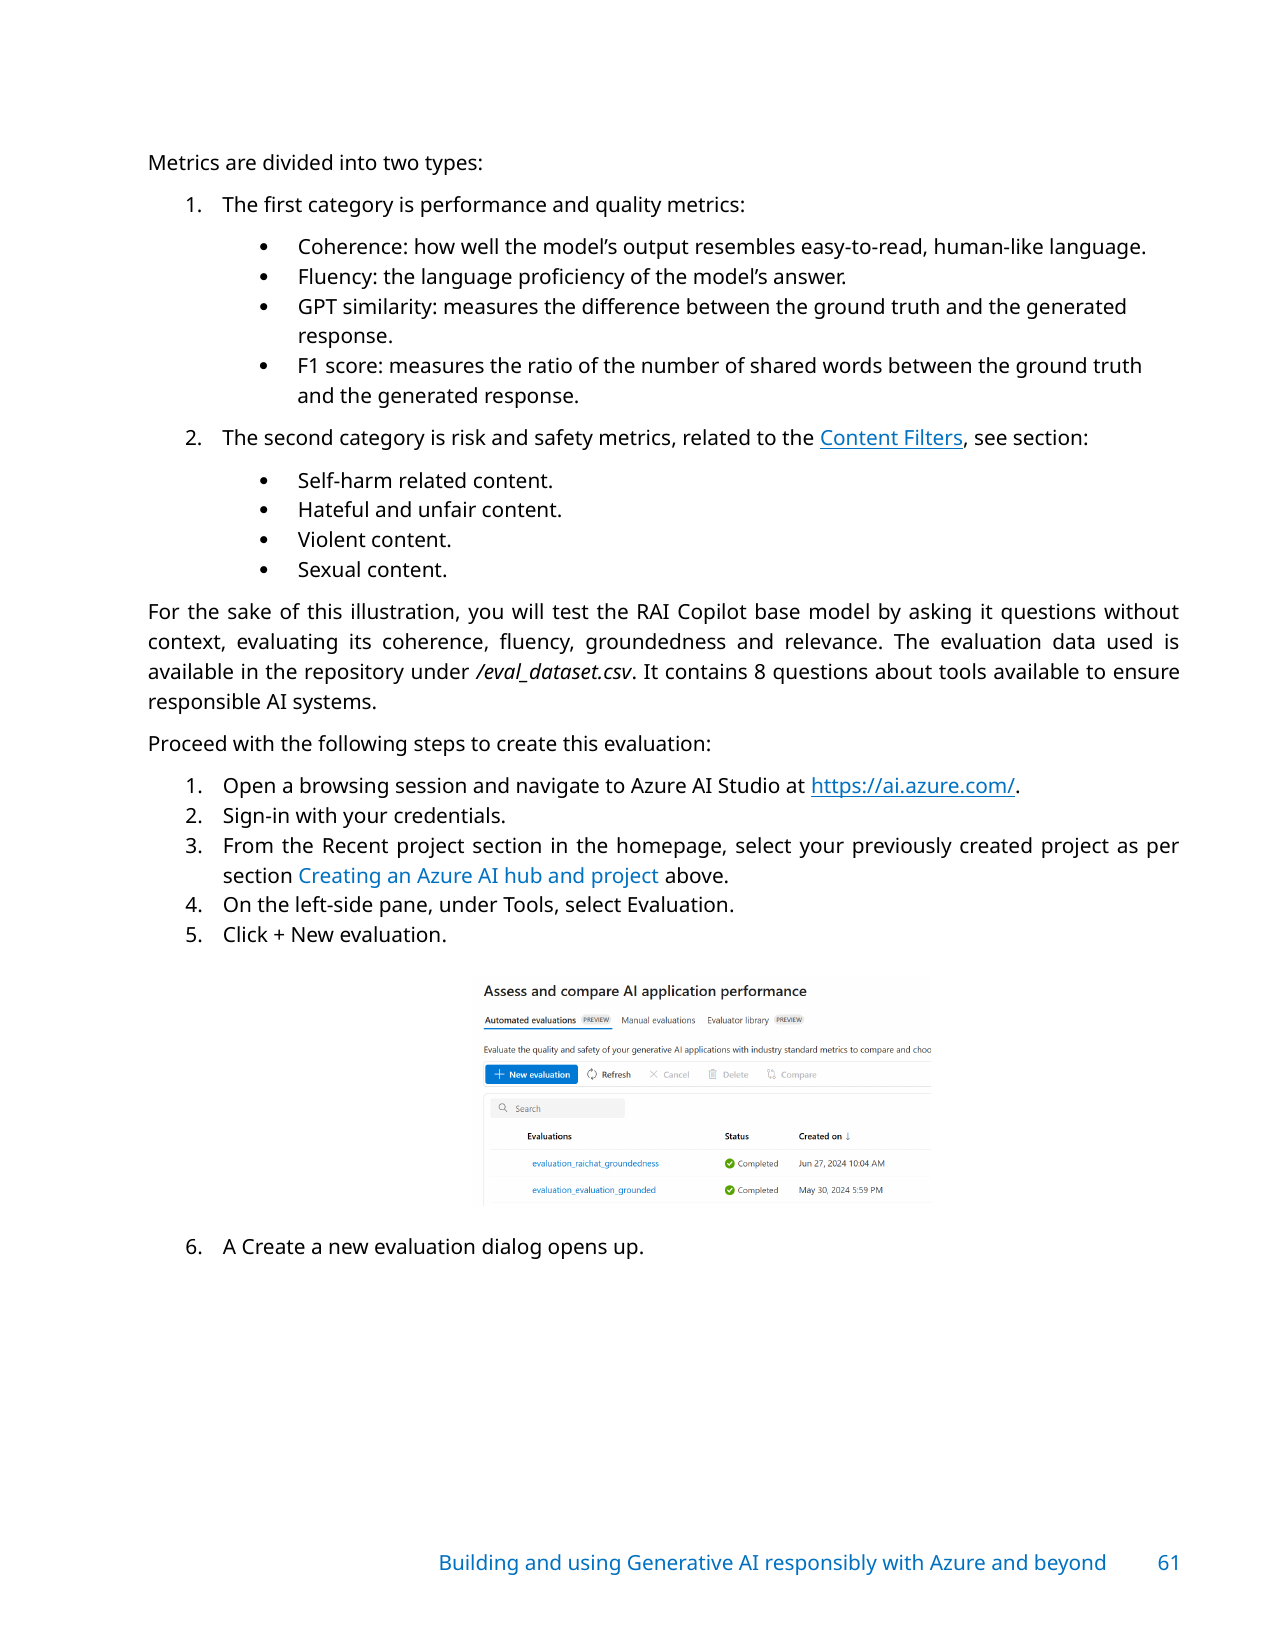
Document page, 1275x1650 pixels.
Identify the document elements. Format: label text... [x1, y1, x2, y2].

list F1 score: measures the ratio of the number of shared words between the ground truth and the generated response. [260, 351, 1181, 409]
list A Create a new evaluation dialog opens up. [185, 1232, 1181, 1261]
list Coherence: how well the model’s output resembles easy-to-read, human-like language. [260, 232, 1181, 261]
list The first category is performance and quality metrics: [185, 190, 1181, 218]
list Fluency: the language proficiency of the model’s answer. [260, 262, 1181, 290]
list From the Recent project section in the homepage, select your previously created project as per section Creating an Azure AI hub and project above. [185, 831, 1181, 889]
list Open a browsing session and navigate to Azure AI Studio at https://ai.azure.com/. [185, 771, 1181, 800]
list Violent content. [260, 525, 1181, 554]
text For the sake of this illustration, you will test the RAI Copilot base model by asking it questions without context, evaluating its coherence, fluency, groundedness and relevance. The evaluation data used is available in the repository under /eval_dataset.csv. It contains 8 questions about tools available to ensure responsible AI systems. [148, 597, 1181, 715]
list Sign-in with your credentials. [185, 801, 1181, 829]
list The second category is risk and safety metrics, related to the Content Filters, see section: [185, 423, 1181, 452]
text Proceed with the following steps to create this evaluation: [148, 729, 1181, 757]
list GPT similarity: measures the difference between the ground truth and the generated response. [260, 292, 1181, 350]
picture [472, 975, 932, 1206]
list On the left-side pane, under Tools, select Evaluation. [185, 891, 1181, 919]
list Hateful and unfair content. [260, 496, 1181, 524]
list Click + New evaluation. [185, 920, 1181, 949]
list Self-harm related content. [260, 466, 1181, 494]
list Sexual content. [260, 555, 1181, 583]
text Metrics are divided into two types: [148, 148, 1181, 176]
